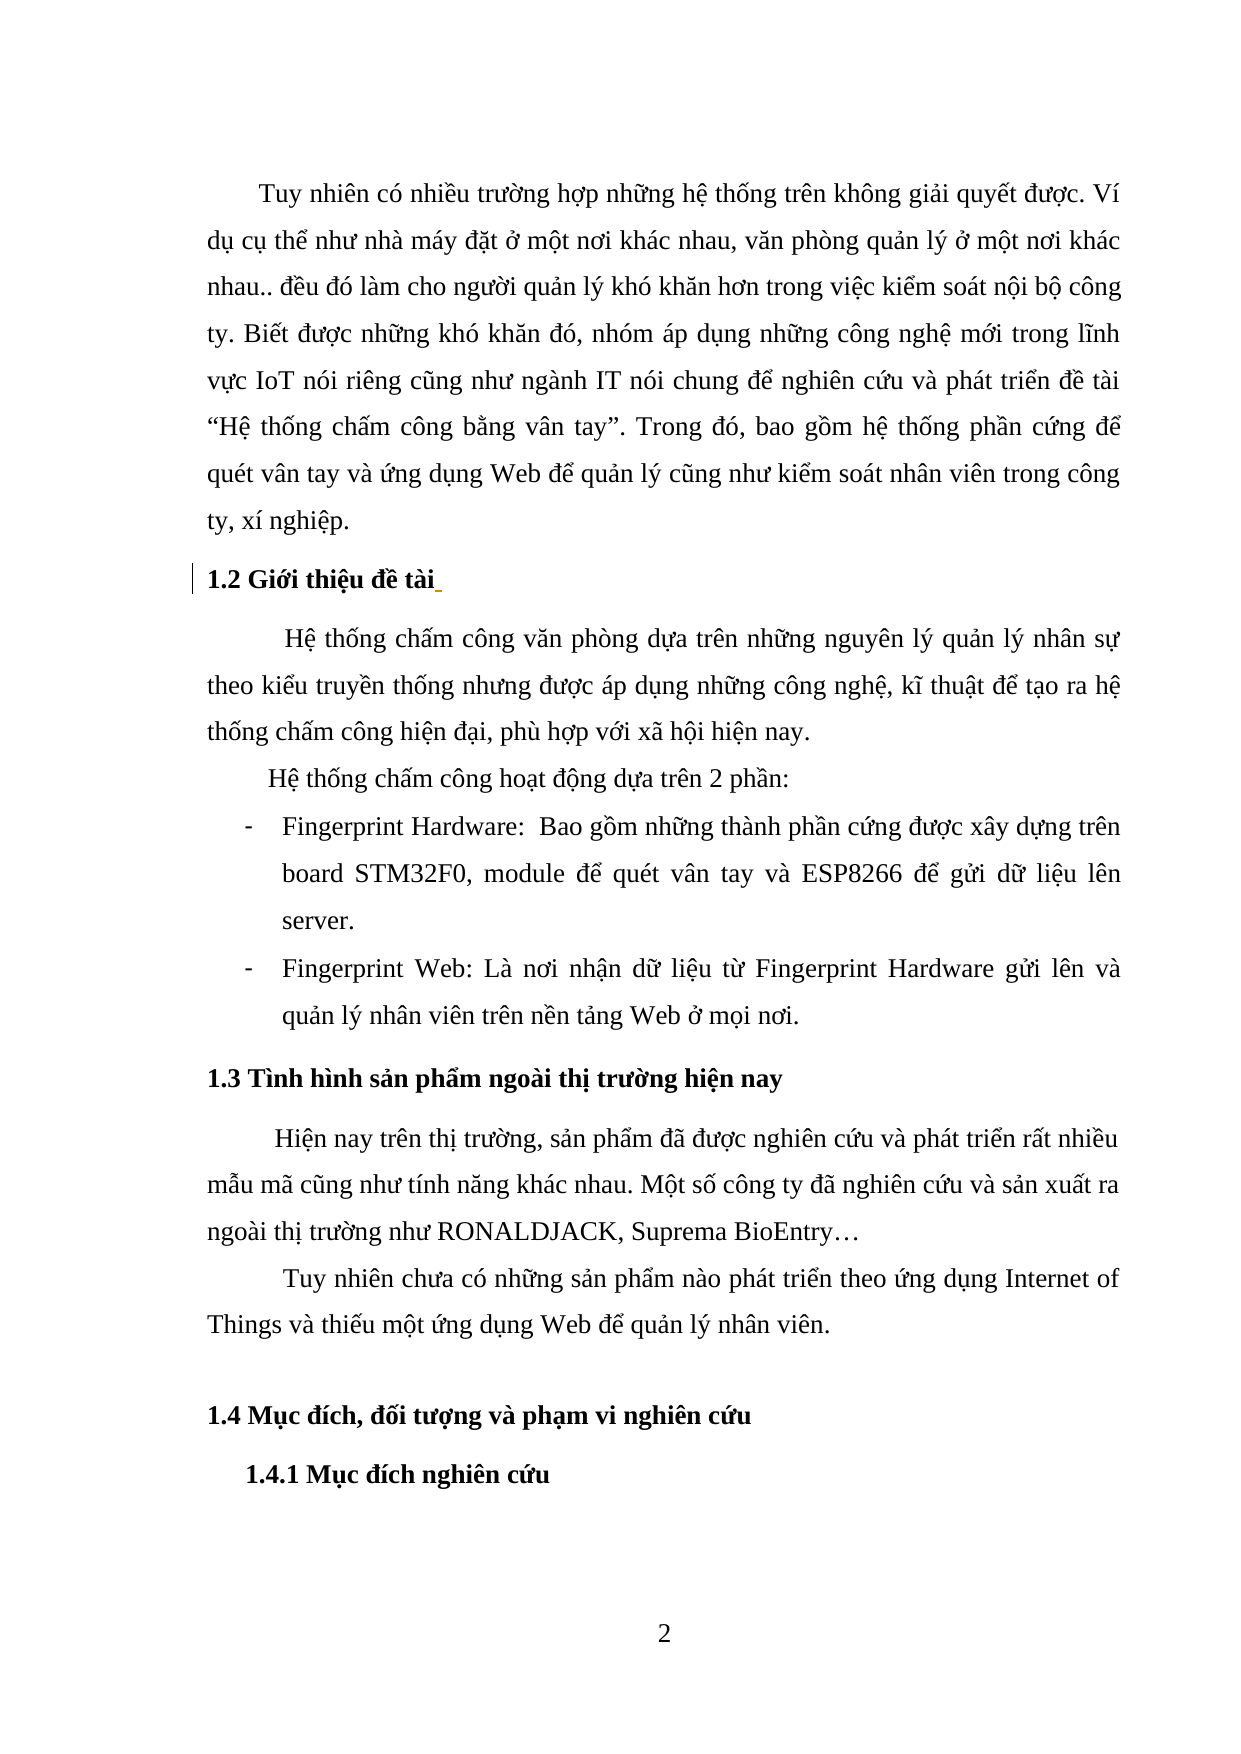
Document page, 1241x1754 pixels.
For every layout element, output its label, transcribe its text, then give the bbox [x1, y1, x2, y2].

subtitle 1.4 Mục đích, đối tượng và phạm vi nghiên cứu [207, 1399, 1122, 1430]
text Hệ thống chấm công văn phòng dựa trên những nguyên lý quản lý nhân sự theo kiểu truyền thống nhưng được áp dụng những công nghệ, kĩ thuật để tạo ra hệ thống chấm công hiện đại, phù hợp với xã hội hiện nay. [207, 622, 1122, 747]
text Tuy nhiên có nhiều trường hợp những hệ thống trên không giải quyết được. Ví dụ cụ thể như nhà máy đặt ở một nơi khác nhau, văn phòng quản lý ở một nơi khác nhau.. đều đó làm cho người quản lý khó khăn hơn trong việc kiểm soát nội bộ công ty. Biết được những khó khăn đó, nhóm áp dụng những công nghệ mới trong lĩnh vực IoT nói riêng cũng như ngành IT nói chung để nghiên cứu và phát triển đề tài “Hệ thống chấm công bằng vân tay”. Trong đó, bao gồm hệ thống phần cứng để quét vân tay và ứng dụng Web để quản lý cũng như kiểm soát nhân viên trong công ty, xí nghiệp. [207, 177, 1122, 535]
text Hiện nay trên thị trường, sản phẩm đã được nghiên cứu và phát triển rất nhiều mẫu mã cũng như tính năng khác nhau. Một số công ty đã nghiên cứu và sản xuất ra ngoài thị trường như RONALDJACK, Suprema BioEntry… [207, 1122, 1122, 1246]
subtitle 1.4.1 Mục đích nghiên cứu [245, 1458, 1122, 1489]
list Fingerprint Hardware: Bao gồm những thành phần cứng được xây dựng trên board STM32F0, module để quét vân tay và ESP8266 để gửi dữ liệu lên server. [244, 809, 1122, 935]
subtitle 1.3 Tình hình sản phẩm ngoài thị trường hiện nay [207, 1063, 1122, 1094]
subtitle 1.2 Giới thiệu đề tài [207, 563, 1122, 594]
text Tuy nhiên chưa có những sản phẩm nào phát triển theo ứng dụng Internet of Things và thiếu một ứng dụng Web để quản lý nhân viên. [207, 1262, 1122, 1339]
text Hệ thống chấm công hoạt động dựa trên 2 phần: [207, 762, 1122, 793]
list Fingerprint Web: Là nơi nhận dữ liệu từ Fingerprint Hardware gửi lên và quản lý nhân viên trên nền tảng Web ở mọi nơi. [244, 951, 1122, 1030]
